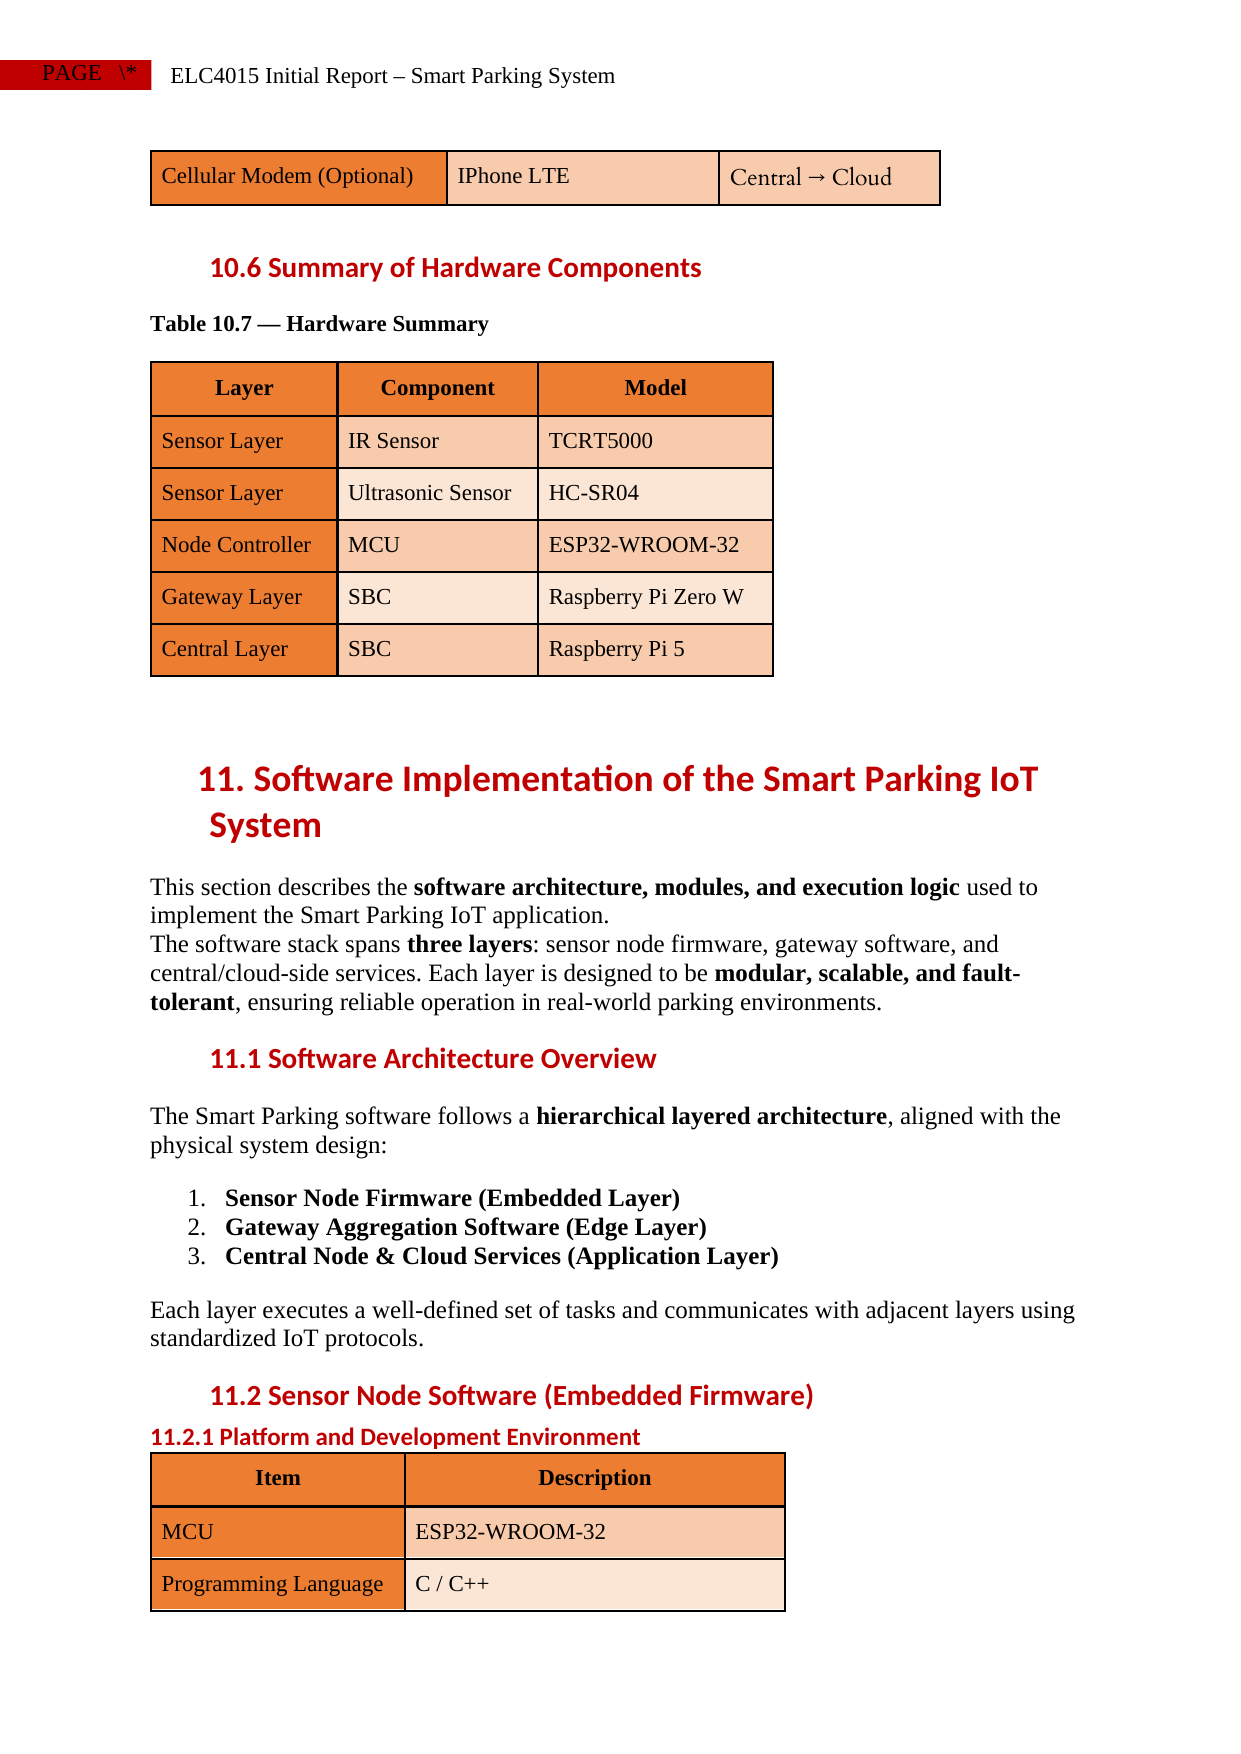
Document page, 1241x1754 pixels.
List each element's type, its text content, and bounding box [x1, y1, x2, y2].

table_cell ESP32-WROOM-32 [539, 521, 772, 571]
table_cell C / C++ [406, 1560, 784, 1609]
table_header Description [406, 1454, 784, 1505]
table_cell Ultrasonic Sensor [339, 469, 537, 519]
table_header Layer [152, 363, 336, 415]
table_cell Raspberry Pi 5 [539, 625, 772, 675]
list Gateway Aggregation Software (Edge Layer) [187, 1212, 1102, 1241]
table_cell IPhone LTE [448, 152, 718, 204]
subtitle 10.6 Summary of Hardware Components [209, 249, 1102, 285]
subtitle 11. Software Implementation of the Smart Parking IoT System [197, 755, 1102, 847]
table_header Component [339, 363, 537, 415]
table_cell MCU [152, 1508, 404, 1557]
table_cell TCRT5000 [539, 417, 772, 467]
text The Smart Parking software follows a hierarchical layered architecture, aligned with the physical system design: [150, 1101, 1102, 1158]
table_header Item [152, 1454, 404, 1505]
table_cell Node Controller [152, 521, 336, 571]
table_cell Cellular Modem (Optional) [152, 152, 446, 204]
table_cell Sensor Layer [152, 417, 336, 467]
table_cell Central Layer [152, 625, 336, 675]
subtitle 11.1 Software Architecture Overview [209, 1040, 1102, 1076]
table_cell Central → Cloud [720, 152, 939, 204]
table_cell Raspberry Pi Zero W [539, 573, 772, 623]
table_cell SBC [339, 573, 537, 623]
table_cell ESP32-WROOM-32 [406, 1508, 784, 1557]
subtitle 11.2 Sensor Node Software (Embedded Firmware) [209, 1377, 1102, 1413]
table_cell Programming Language [152, 1560, 404, 1609]
table_header Model [539, 363, 772, 415]
list Central Node & Cloud Services (Application Layer) [187, 1241, 1102, 1270]
text Table 10.7 — Hardware Summary [150, 310, 1102, 336]
table_cell Gateway Layer [152, 573, 336, 623]
text Each layer executes a well-defined set of tasks and communicates with adjacent layers using standardized IoT protocols. [150, 1295, 1102, 1352]
table_cell IR Sensor [339, 417, 537, 467]
table_cell MCU [339, 521, 537, 571]
list Sensor Node Firmware (Embedded Layer) [187, 1183, 1102, 1212]
text This section describes the software architecture, modules, and execution logic used to implement the Smart Parking IoT application. The software stack spans three layers: sensor node firmware, gateway software, and central/cloud-side services. Each layer is designed to be modular, scalable, and fault-tolerant, ensuring reliable operation in real-world parking environments. [150, 872, 1102, 1015]
table_cell Sensor Layer [152, 469, 336, 519]
subtitle 11.2.1 Platform and Development Environment [150, 1421, 1102, 1452]
table_cell SBC [339, 625, 537, 675]
table_cell HC-SR04 [539, 469, 772, 519]
